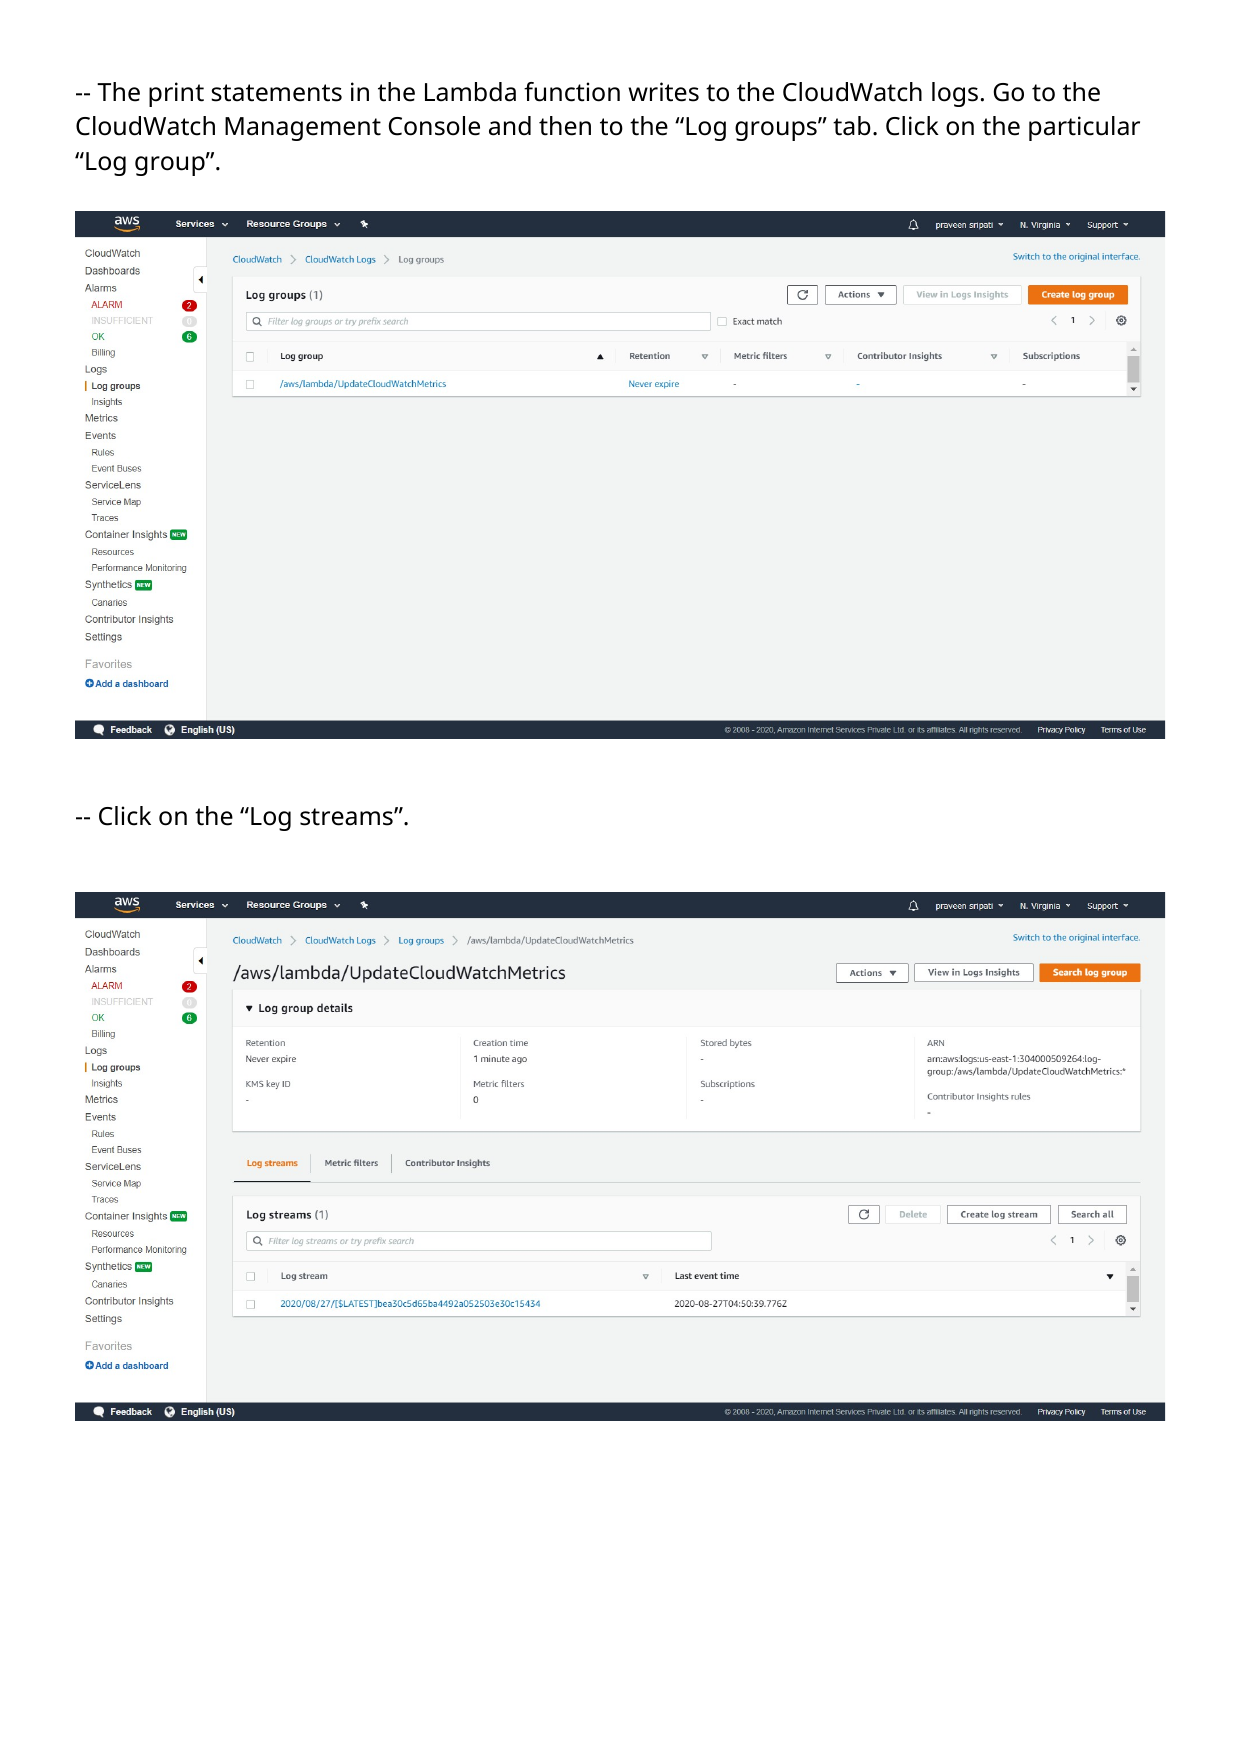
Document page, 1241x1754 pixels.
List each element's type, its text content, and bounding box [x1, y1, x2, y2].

picture [75, 211, 1166, 739]
text -- Click on the “Log streams”. [75, 799, 1165, 833]
text -- The print statements in the Lambda function writes to the CloudWatch logs. Go to the CloudWatch Management Console and then to the “Log groups” tab. Click on the particular “Log group”. [75, 75, 1165, 177]
picture [75, 892, 1166, 1421]
